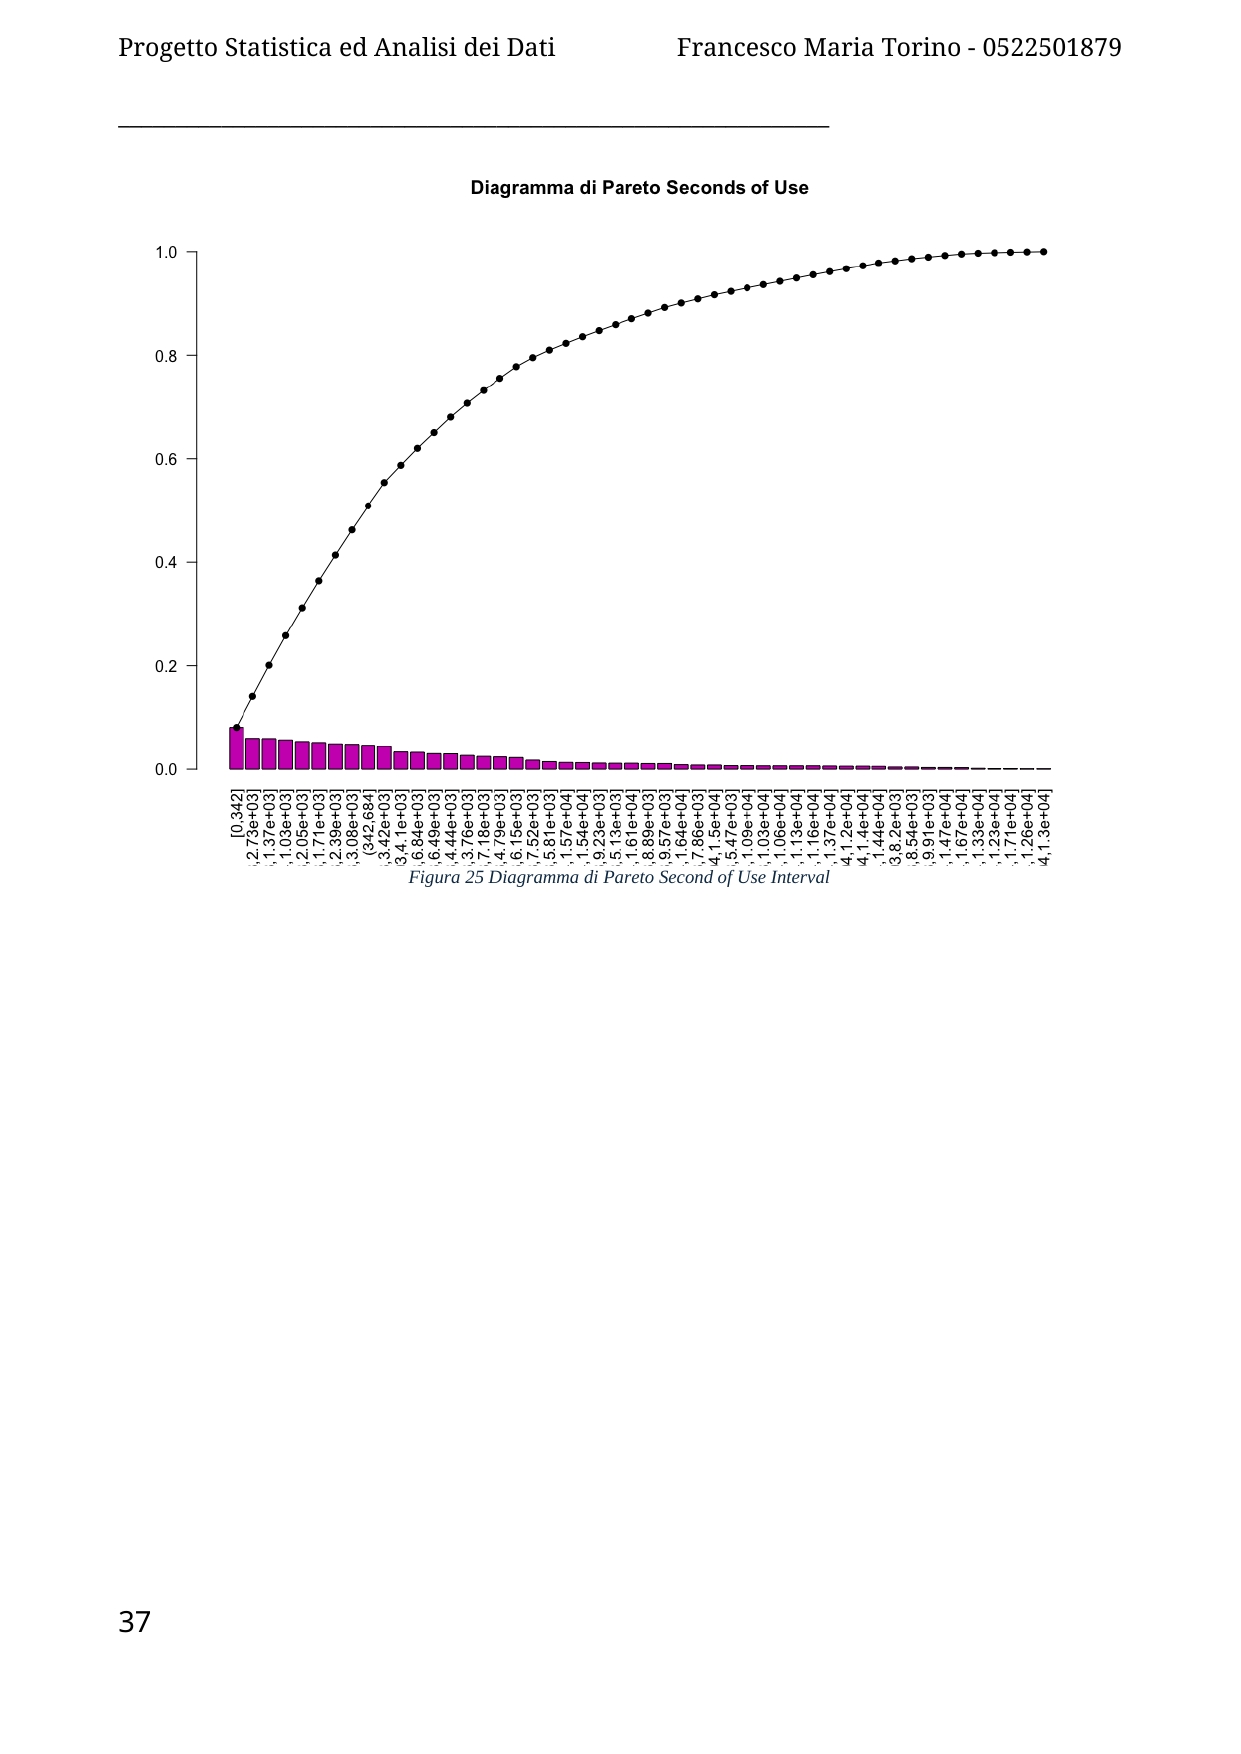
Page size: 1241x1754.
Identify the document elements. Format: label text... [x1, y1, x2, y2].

picture [118, 147, 1123, 866]
text Figura 25 Diagramma di Pareto Second of Use Interval [118, 866, 1122, 887]
